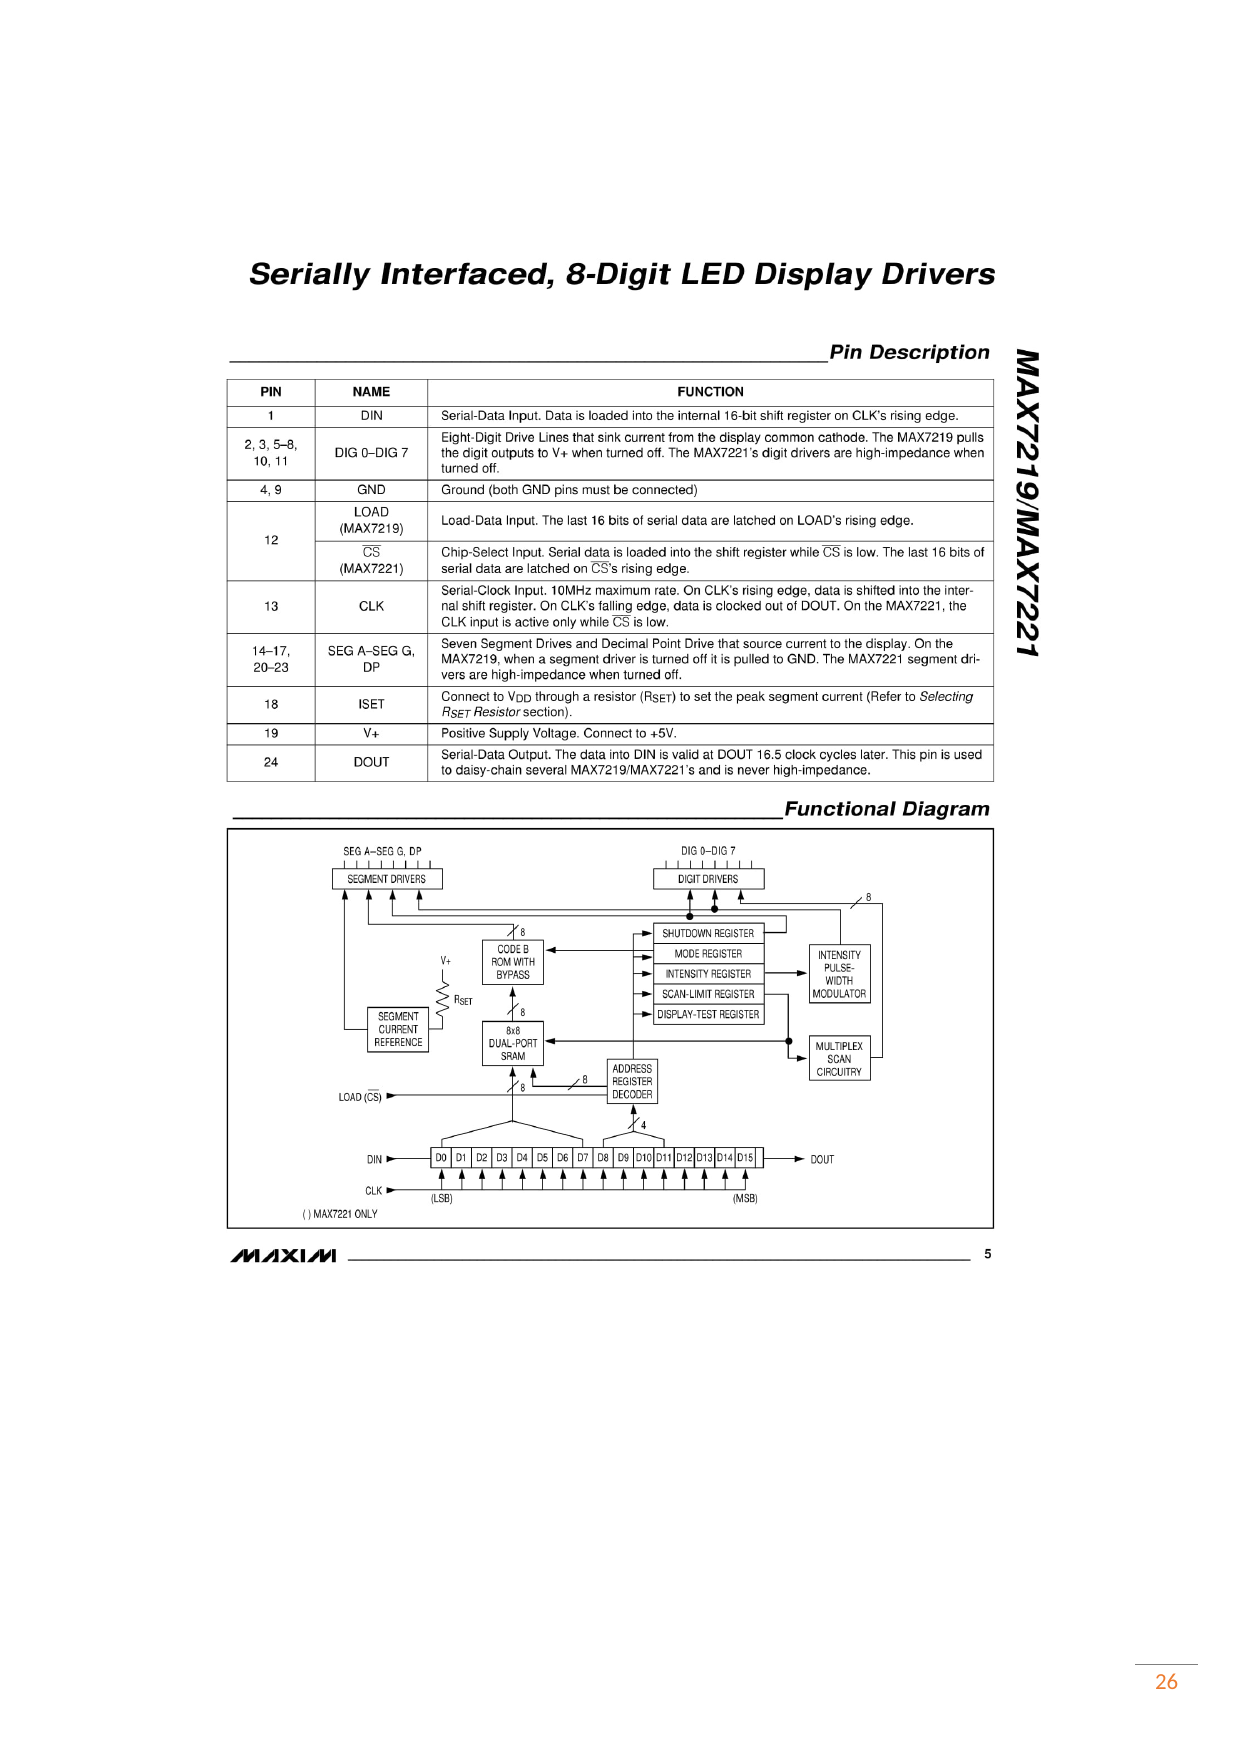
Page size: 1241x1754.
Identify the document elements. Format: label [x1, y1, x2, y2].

picture [147, 147, 1092, 1370]
